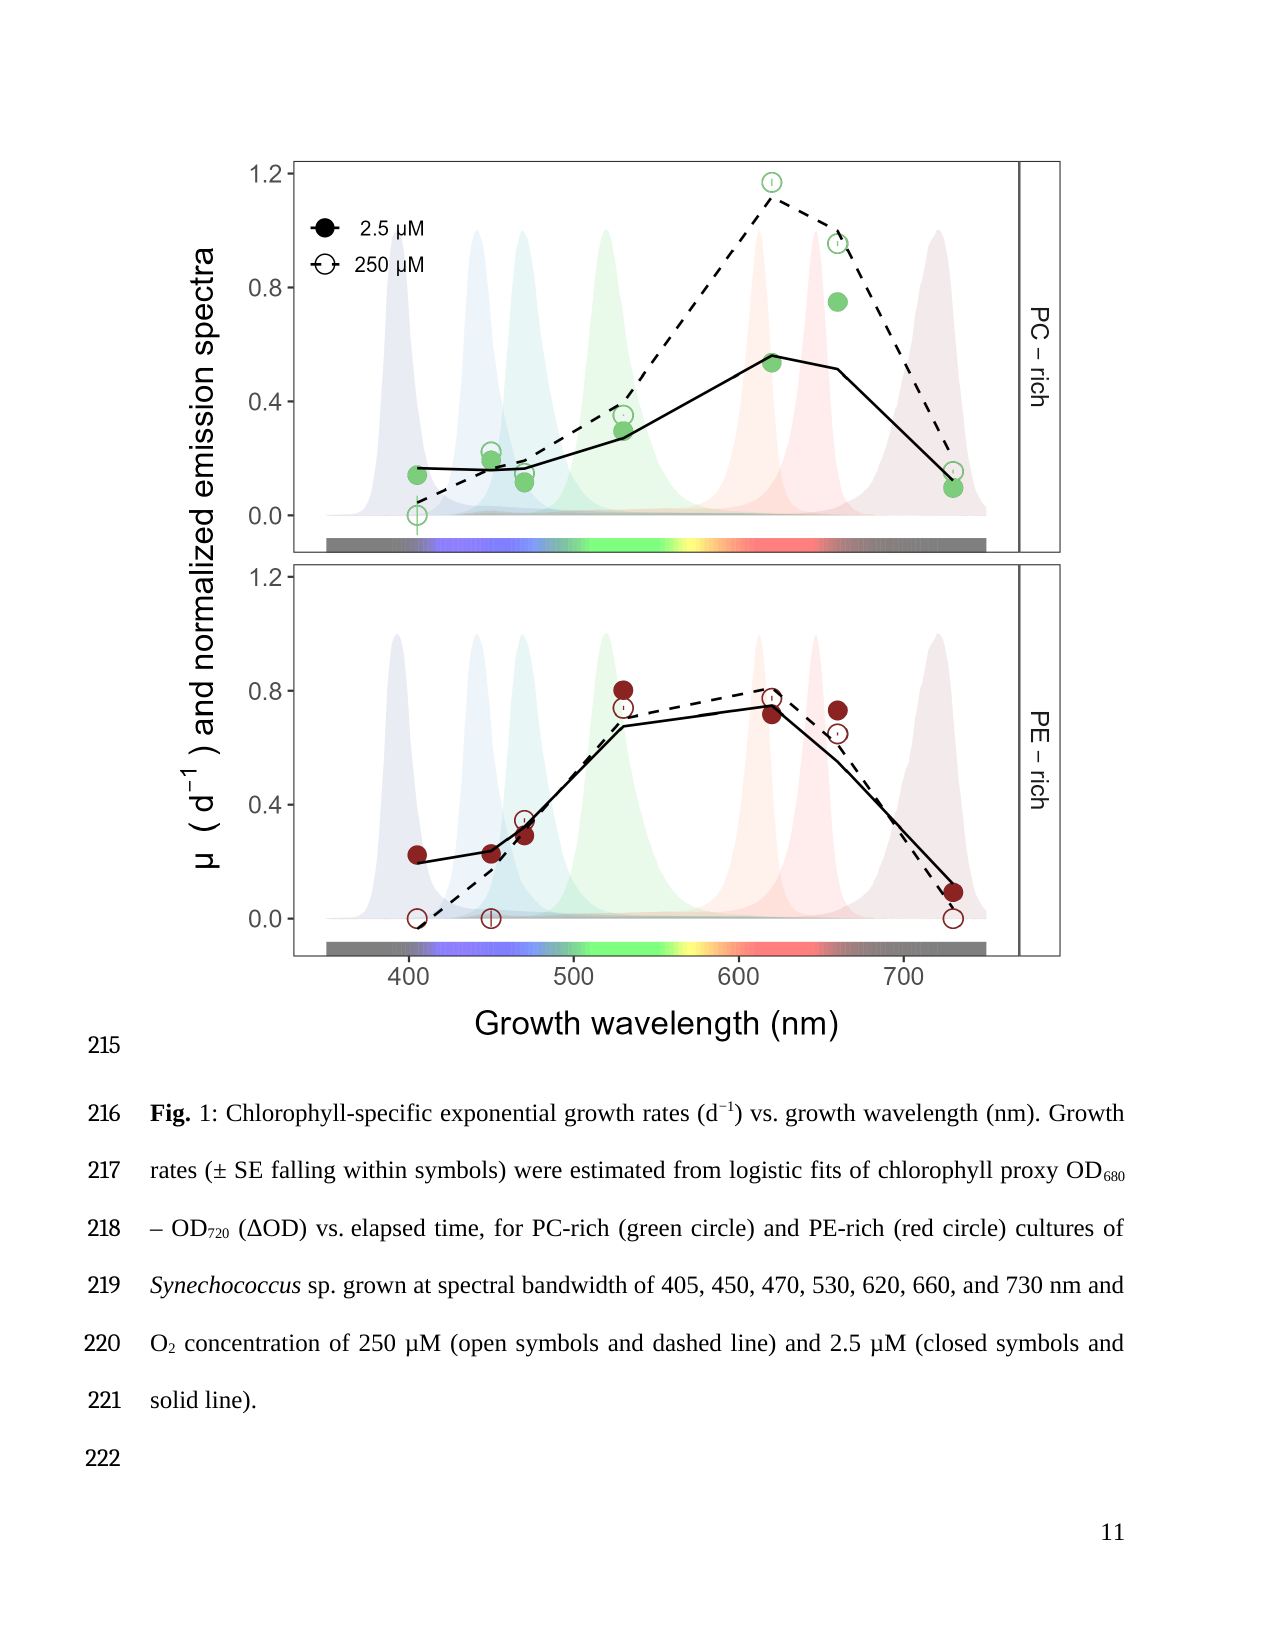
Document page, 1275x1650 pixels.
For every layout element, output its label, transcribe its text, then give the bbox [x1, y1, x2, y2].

picture [168, 150, 1072, 1053]
text Fig. 1: Chlorophyll-specific exponential growth rates (d−1) vs. growth wavelength (nm). Growth rates (± SE falling within symbols) were estimated from logistic fits of chlorophyll proxy OD680 – OD720 (ΔOD) vs. elapsed time, for PC-rich (green circle) and PE-rich (red circle) cultures of Synechococcus sp. grown at spectral bandwidth of 405, 450, 470, 530, 620, 660, and 730 nm and O2 concentration of 250 µM (open symbols and dashed line) and 2.5 µM (closed symbols and solid line). [150, 1098, 1125, 1414]
